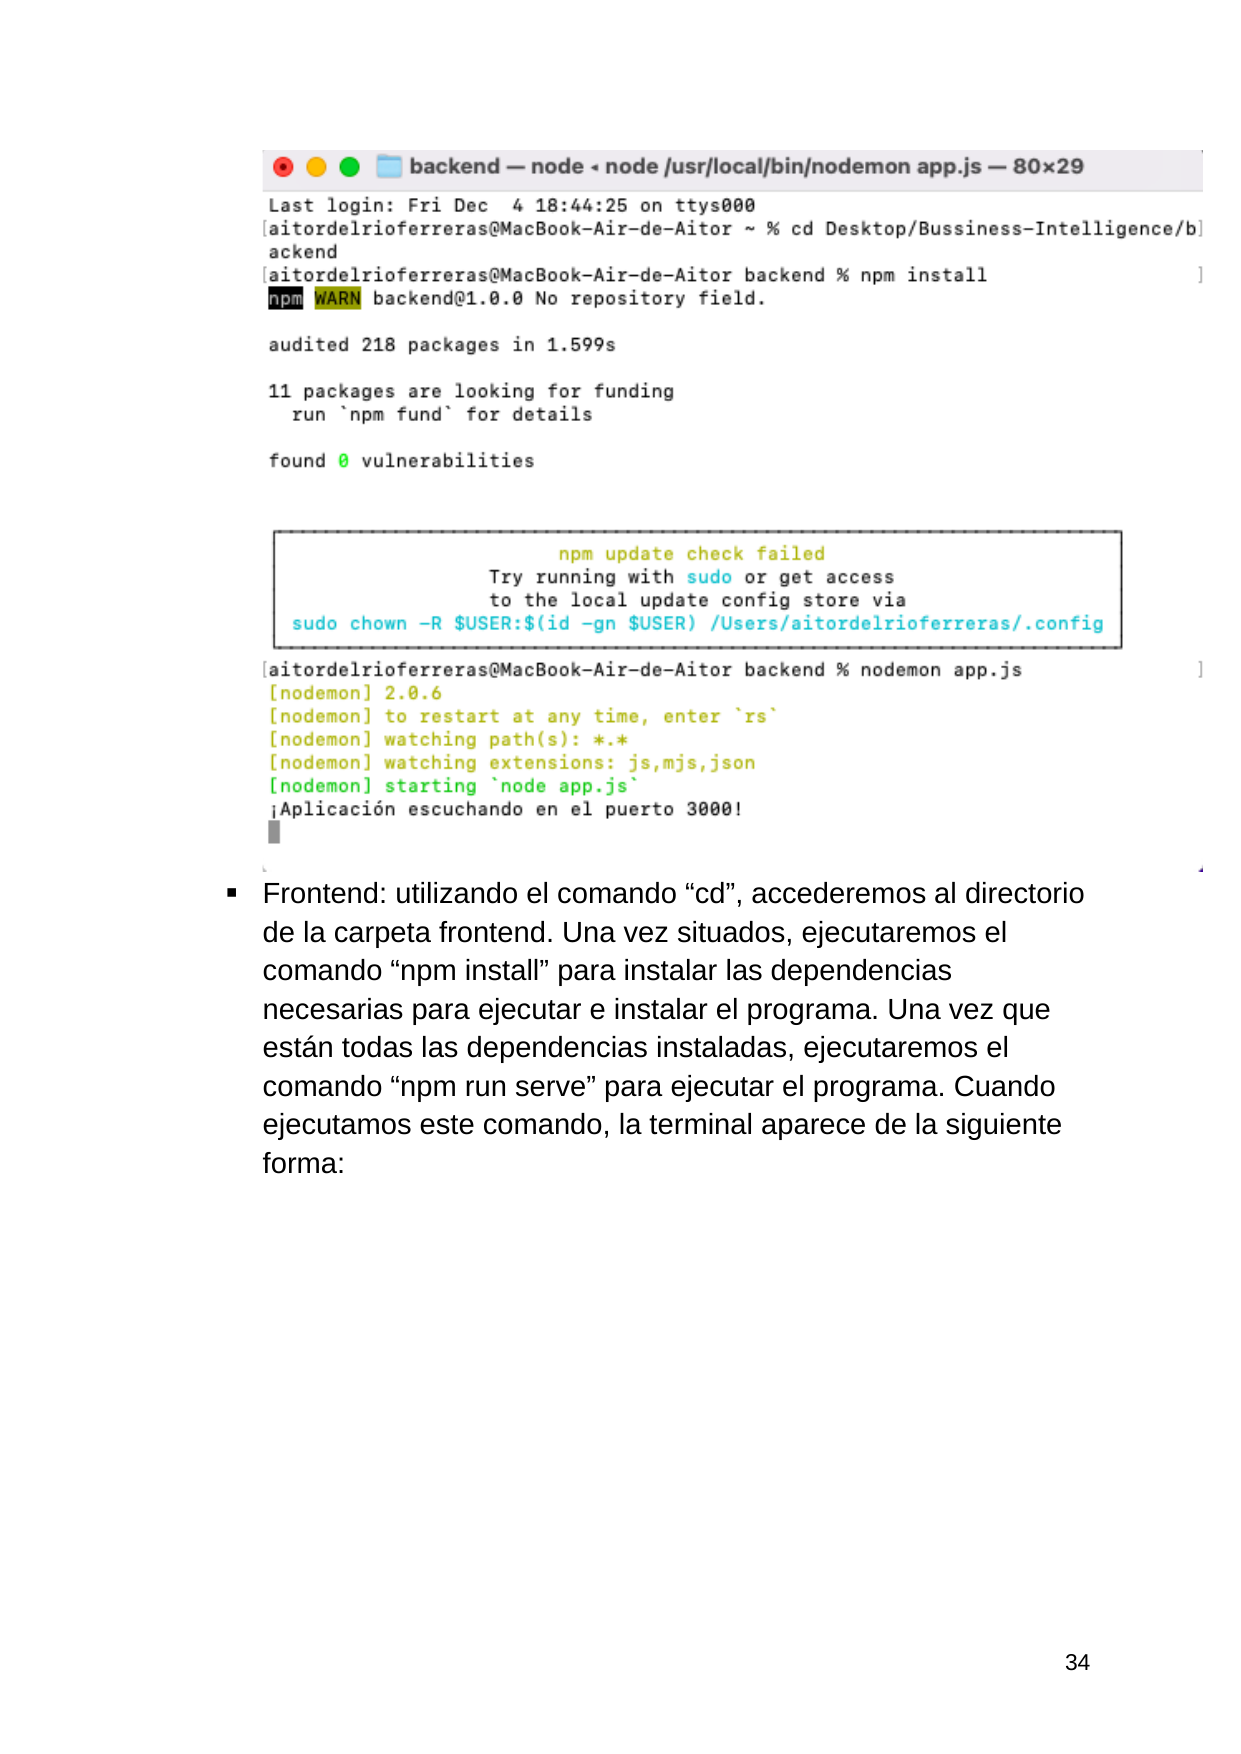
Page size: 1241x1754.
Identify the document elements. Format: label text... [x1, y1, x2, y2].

list Frontend: utilizando el comando “cd”, accederemos al directorio de la carpeta frontend. Una vez situados, ejecutaremos el comando “npm install” para instalar las dependencias necesarias para ejecutar e instalar el programa. Una vez que están todas las dependencias instaladas, ejecutaremos el comando “npm run serve” para ejecutar el programa. Cuando ejecutamos este comando, la terminal aparece de la siguiente forma: [225, 876, 1090, 1179]
picture [262, 150, 1203, 872]
